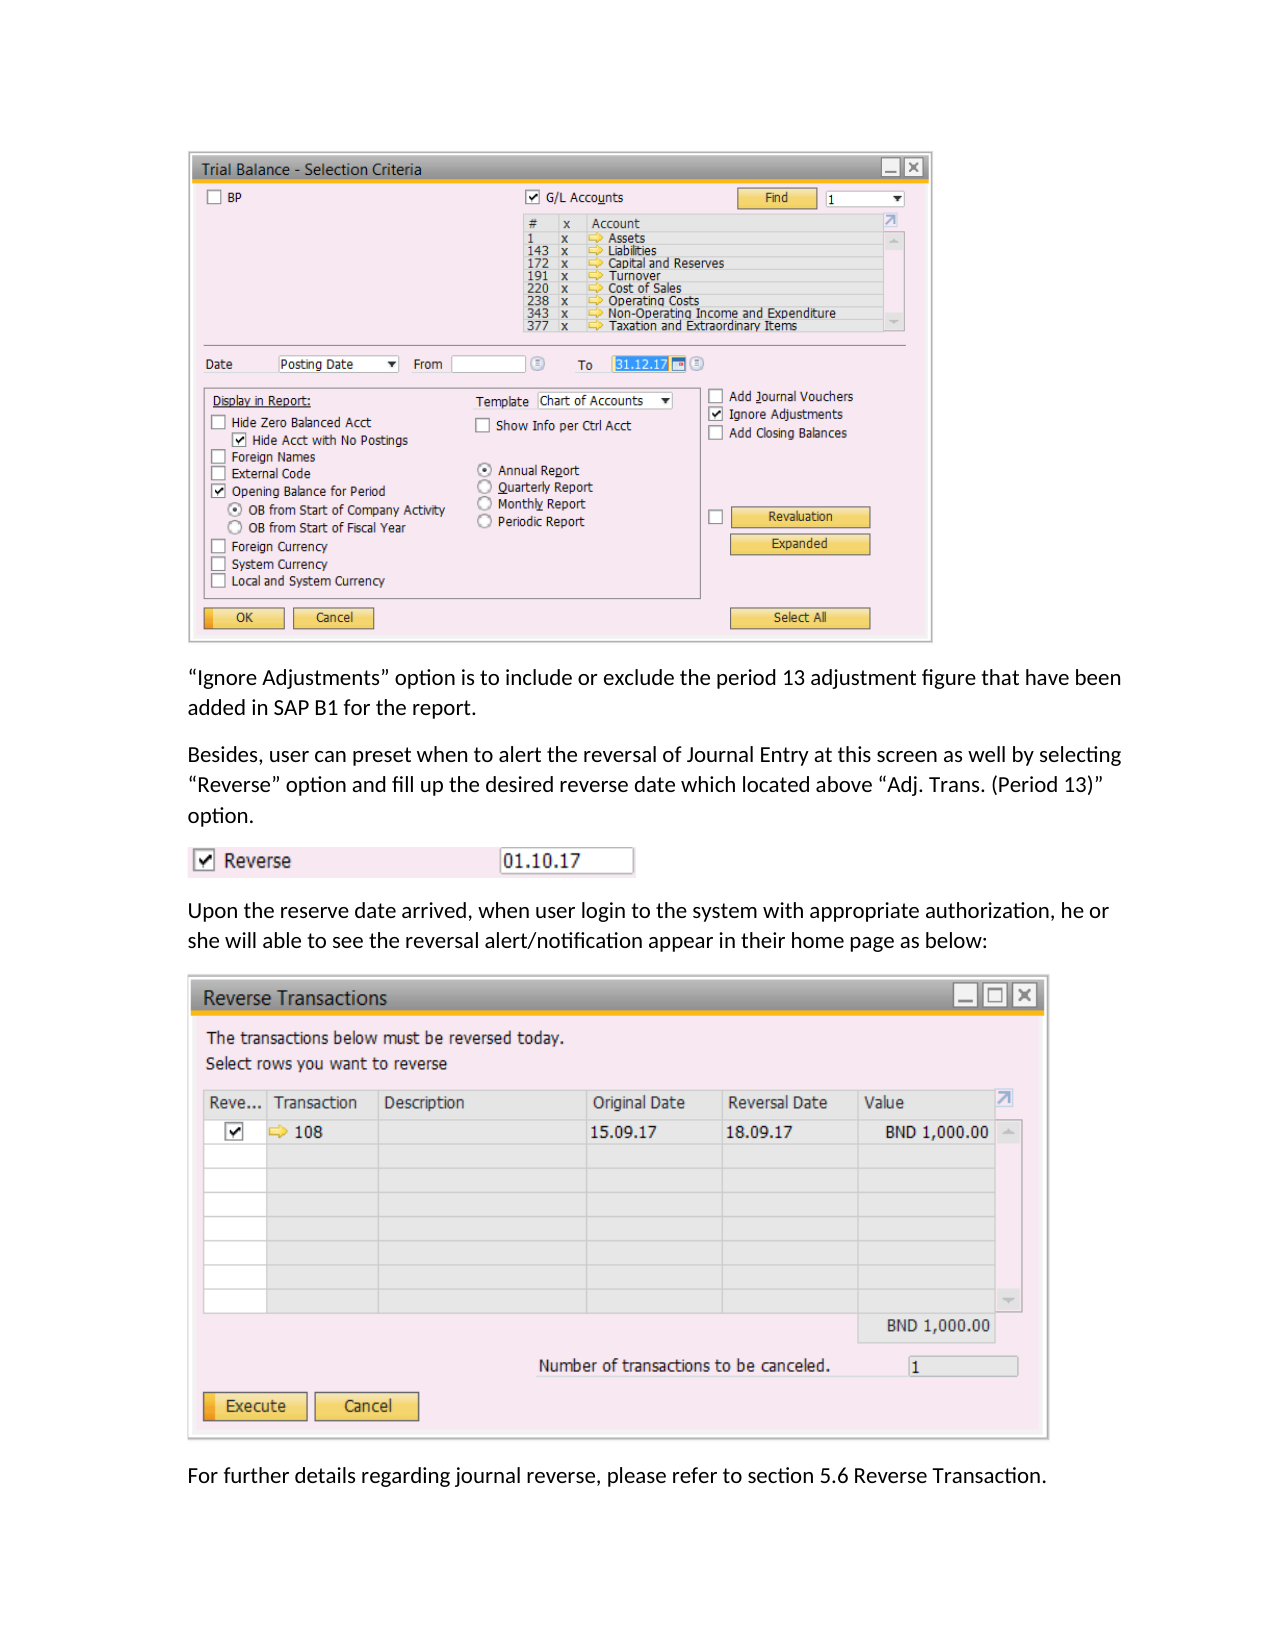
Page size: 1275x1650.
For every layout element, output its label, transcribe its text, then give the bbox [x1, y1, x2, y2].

text “Ignore Adjustments” option is to include or exclude the period 13 adjustment figure that have been added in SAP B1 for the report. [187, 663, 1125, 722]
text Besides, user can preset when to alert the reversal of Journal Entry at this screen as well by selecting “Reverse” option and fill up the desired reverse date which located above “Adj. Trans. (Period 13)” option. [187, 740, 1125, 829]
text Upon the reserve date arrived, when user login to the system with appropriate authorization, he or she will able to see the reversal alert/notification appear in their home page as below: [187, 896, 1125, 954]
picture [187, 973, 1050, 1443]
picture [187, 150, 935, 645]
picture [187, 847, 636, 878]
text For further details regarding journal reverse, please refer to section 5.6 Reverse Transaction. [187, 1462, 1125, 1490]
